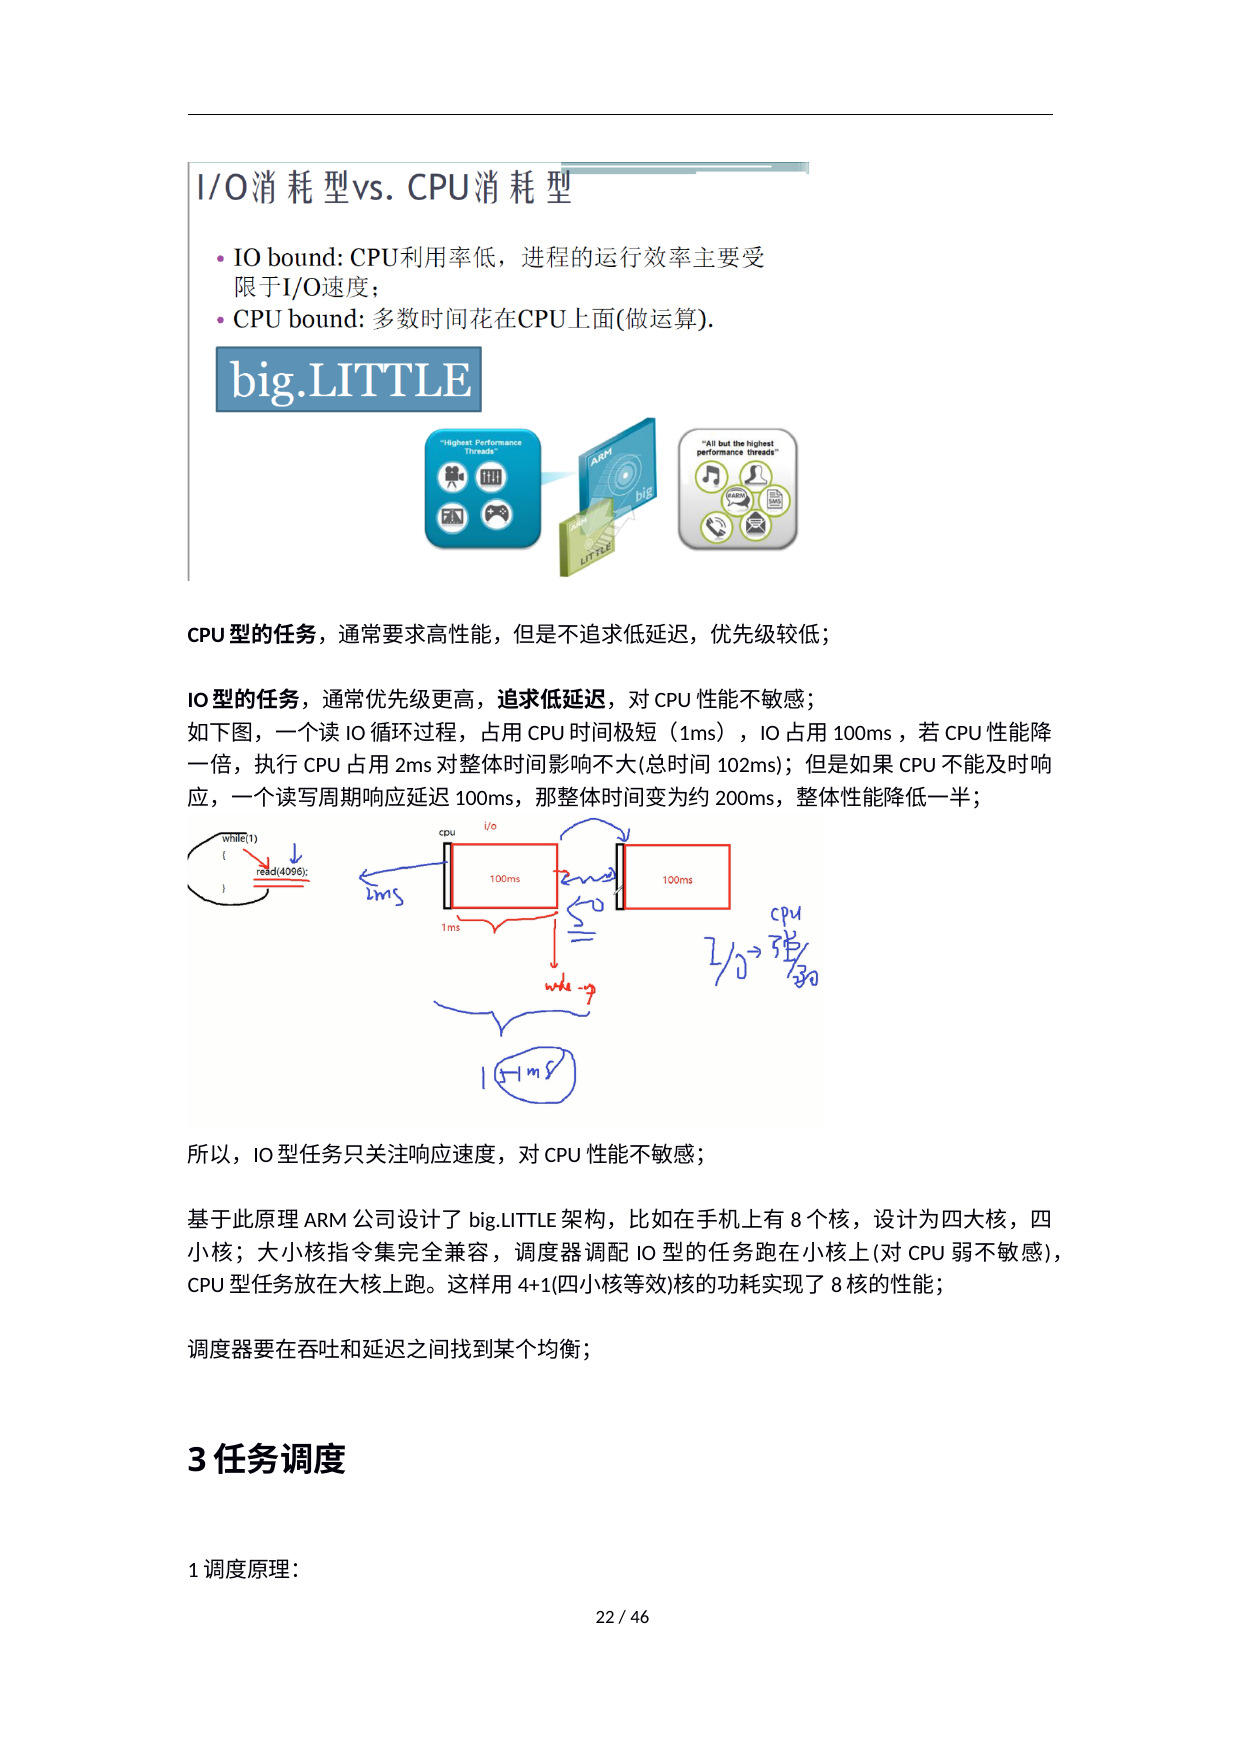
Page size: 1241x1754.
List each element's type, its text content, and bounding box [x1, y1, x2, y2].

picture [187, 162, 810, 581]
text 基于此原理ARM公司设计了big.LITTLE架构，比如在手机上有8个核，设计为四大核，四小核；大小核指令集完全兼容，调度器调配IO型的任务跑在小核上(对CPU弱不敏感)，CPU型任务放在大核上跑。这样用4+1(四小核等效)核的功耗实现了8核的性能； [187, 1202, 1053, 1299]
picture [187, 812, 826, 1129]
text 如下图，一个读IO循环过程，占用CPU时间极短（1ms），IO占用100ms ，若CPU性能降一倍，执行CPU占用2ms对整体时间影响不大(总时间102ms)；但是如果CPU不能及时响应，一个读写周期响应延迟100ms，那整体时间变为约200ms，整体性能降低一半； [187, 714, 1053, 812]
text 1调度原理： [187, 1551, 1053, 1584]
text 调度器要在吞吐和延迟之间找到某个均衡； [187, 1332, 1053, 1364]
text IO型的任务，通常优先级更高，追求低延迟，对CPU性能不敏感； [187, 682, 1053, 714]
text 所以，IO型任务只关注响应速度，对CPU性能不敏感； [187, 1137, 1053, 1169]
subtitle 3任务调度 [187, 1424, 1053, 1489]
text CPU型的任务，通常要求高性能，但是不追求低延迟，优先级较低； [187, 617, 1053, 649]
